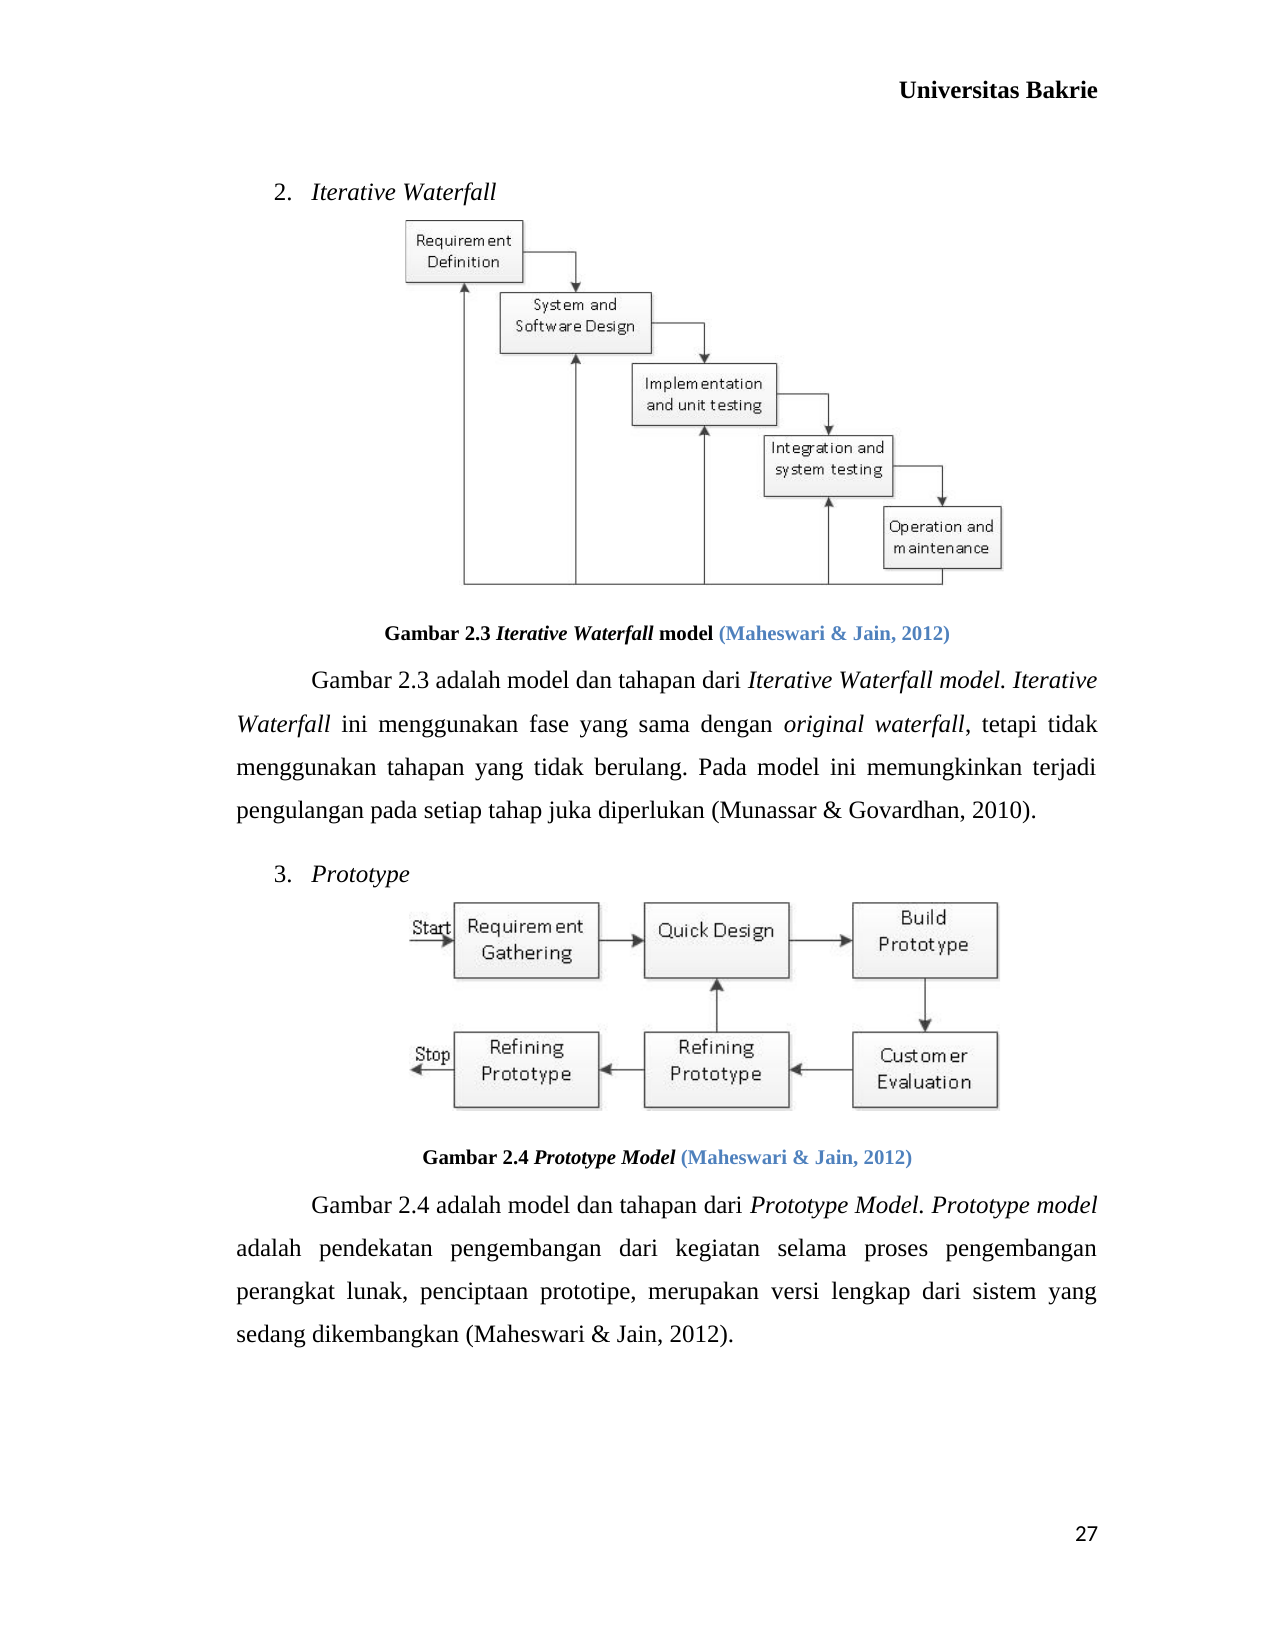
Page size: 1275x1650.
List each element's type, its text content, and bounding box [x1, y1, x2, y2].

text Gambar 2.4 adalah model dan tahapan dari Prototype Model. Prototype model adalah pendekatan pengembangan dari kegiatan selama proses pengembangan perangkat lunak, penciptaan prototipe, merupakan versi lengkap dari sistem yang sedang dikembangkan. [236, 1190, 1098, 1348]
picture [408, 902, 1001, 1111]
text Gambar 2.3 Iterative Waterfall model [236, 621, 1098, 645]
text Gambar 2.3 adalah model dan tahapan dari Iterative Waterfall model. Iterative Waterfall ini menggunakan fase yang sama dengan original waterfall, tetapi tidak menggunakan tahapan yang tidak berulang. Pada model ini memungkinkan terjadi pengulangan pada setiap tahap juka diperlukan. [236, 666, 1098, 824]
picture [405, 220, 1004, 586]
text Gambar 2.4 Prototype Model [236, 1145, 1098, 1169]
list Prototype [274, 859, 1098, 888]
list Iterative Waterfall [274, 177, 1098, 206]
